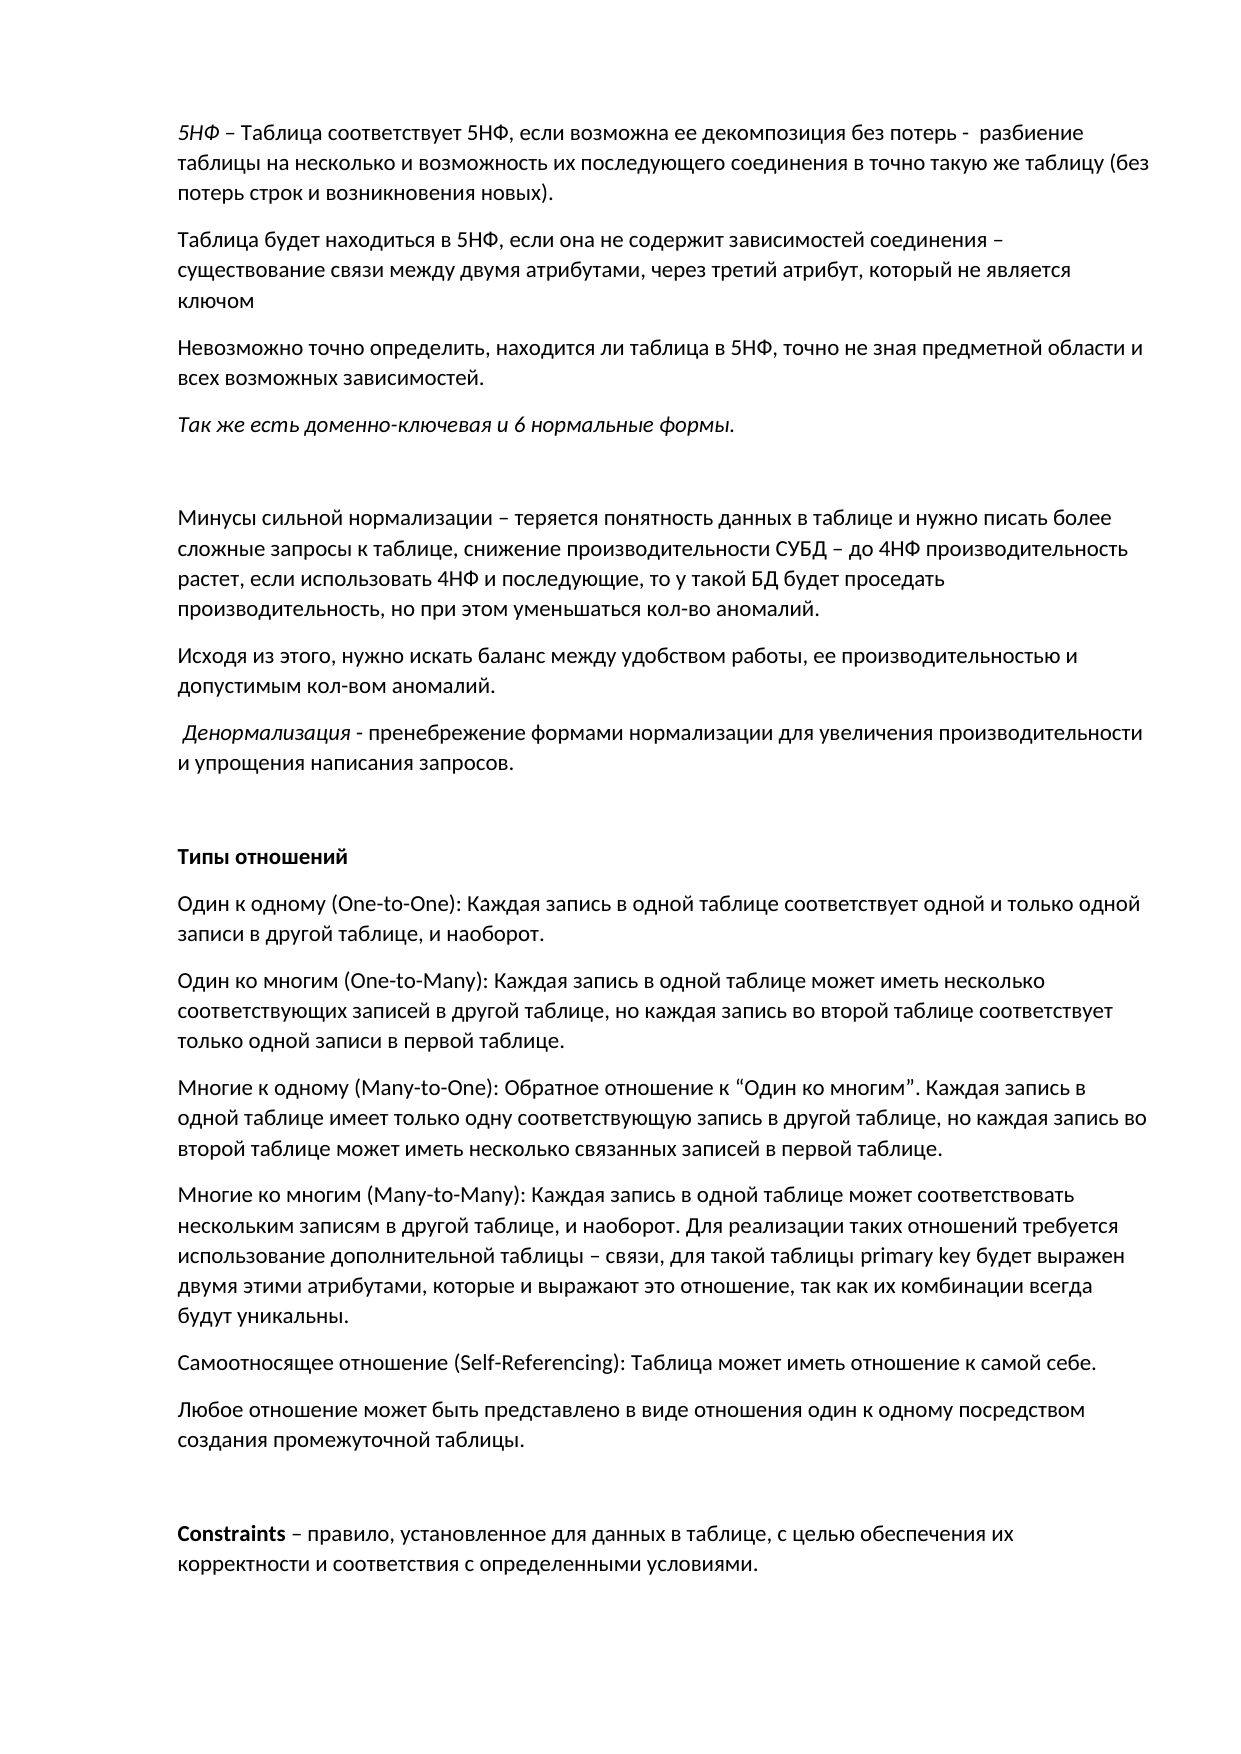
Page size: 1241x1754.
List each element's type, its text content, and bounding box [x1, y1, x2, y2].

text Любое отношение может быть представлено в виде отношения один к одному посредством создания промежуточной таблицы. [177, 1395, 1152, 1453]
text Таблица будет находиться в 5НФ, если она не содержит зависимостей соединения – существование связи между двумя атрибутами, через третий атрибут, который не является ключом [177, 225, 1152, 314]
text Так же есть доменно-ключевая и 6 нормальные формы. [177, 410, 1152, 438]
text Денормализация - пренебрежение формами нормализации для увеличения производительности и упрощения написания запросов. [177, 718, 1152, 776]
text Один к одному (One-to-One): Каждая запись в одной таблице соответствует одной и только одной записи в другой таблице, и наоборот. [177, 889, 1152, 947]
text 5НФ – Таблица соответствует 5НФ, если возможна ее декомпозиция без потерь - разбиение таблицы на несколько и возможность их последующего соединения в точно такую же таблицу (без потерь строк и возникновения новых). [177, 118, 1152, 207]
text Один ко многим (One-to-Many): Каждая запись в одной таблице может иметь несколько соответствующих записей в другой таблице, но каждая запись во второй таблице соответствует только одной записи в первой таблице. [177, 966, 1152, 1054]
text Constraints – правило, установленное для данных в таблице, с целью обеспечения их корректности и соответствия с определенными условиями. [177, 1519, 1152, 1577]
text Многие к одному (Many-to-One): Обратное отношение к “Один ко многим”. Каждая запись в одной таблице имеет только одну соответствующую запись в другой таблице, но каждая запись во второй таблице может иметь несколько связанных записей в первой таблице. [177, 1073, 1152, 1162]
text Исходя из этого, нужно искать баланс между удобством работы, ее производительностью и допустимым кол-вом аномалий. [177, 641, 1152, 699]
text Минусы сильной нормализации – теряется понятность данных в таблице и нужно писать более сложные запросы к таблице, снижение производительности СУБД – до 4НФ производительность растет, если использовать 4НФ и последующие, то у такой БД будет проседать производительность, но при этом уменьшаться кол-во аномалий. [177, 503, 1152, 622]
text Многие ко многим (Many-to-Many): Каждая запись в одной таблице может соответствовать нескольким записям в другой таблице, и наоборот. Для реализации таких отношений требуется использование дополнительной таблицы – связи, для такой таблицы primary key будет выражен двумя этими атрибутами, которые и выражают это отношение, так как их комбинации всегда будут уникальны. [177, 1181, 1152, 1329]
text Невозможно точно определить, находится ли таблица в 5НФ, точно не зная предметной области и всех возможных зависимостей. [177, 333, 1152, 391]
text Самоотносящее отношение (Self-Referencing): Таблица может иметь отношение к самой себе. [177, 1348, 1152, 1376]
text Типы отношений [177, 842, 1152, 870]
